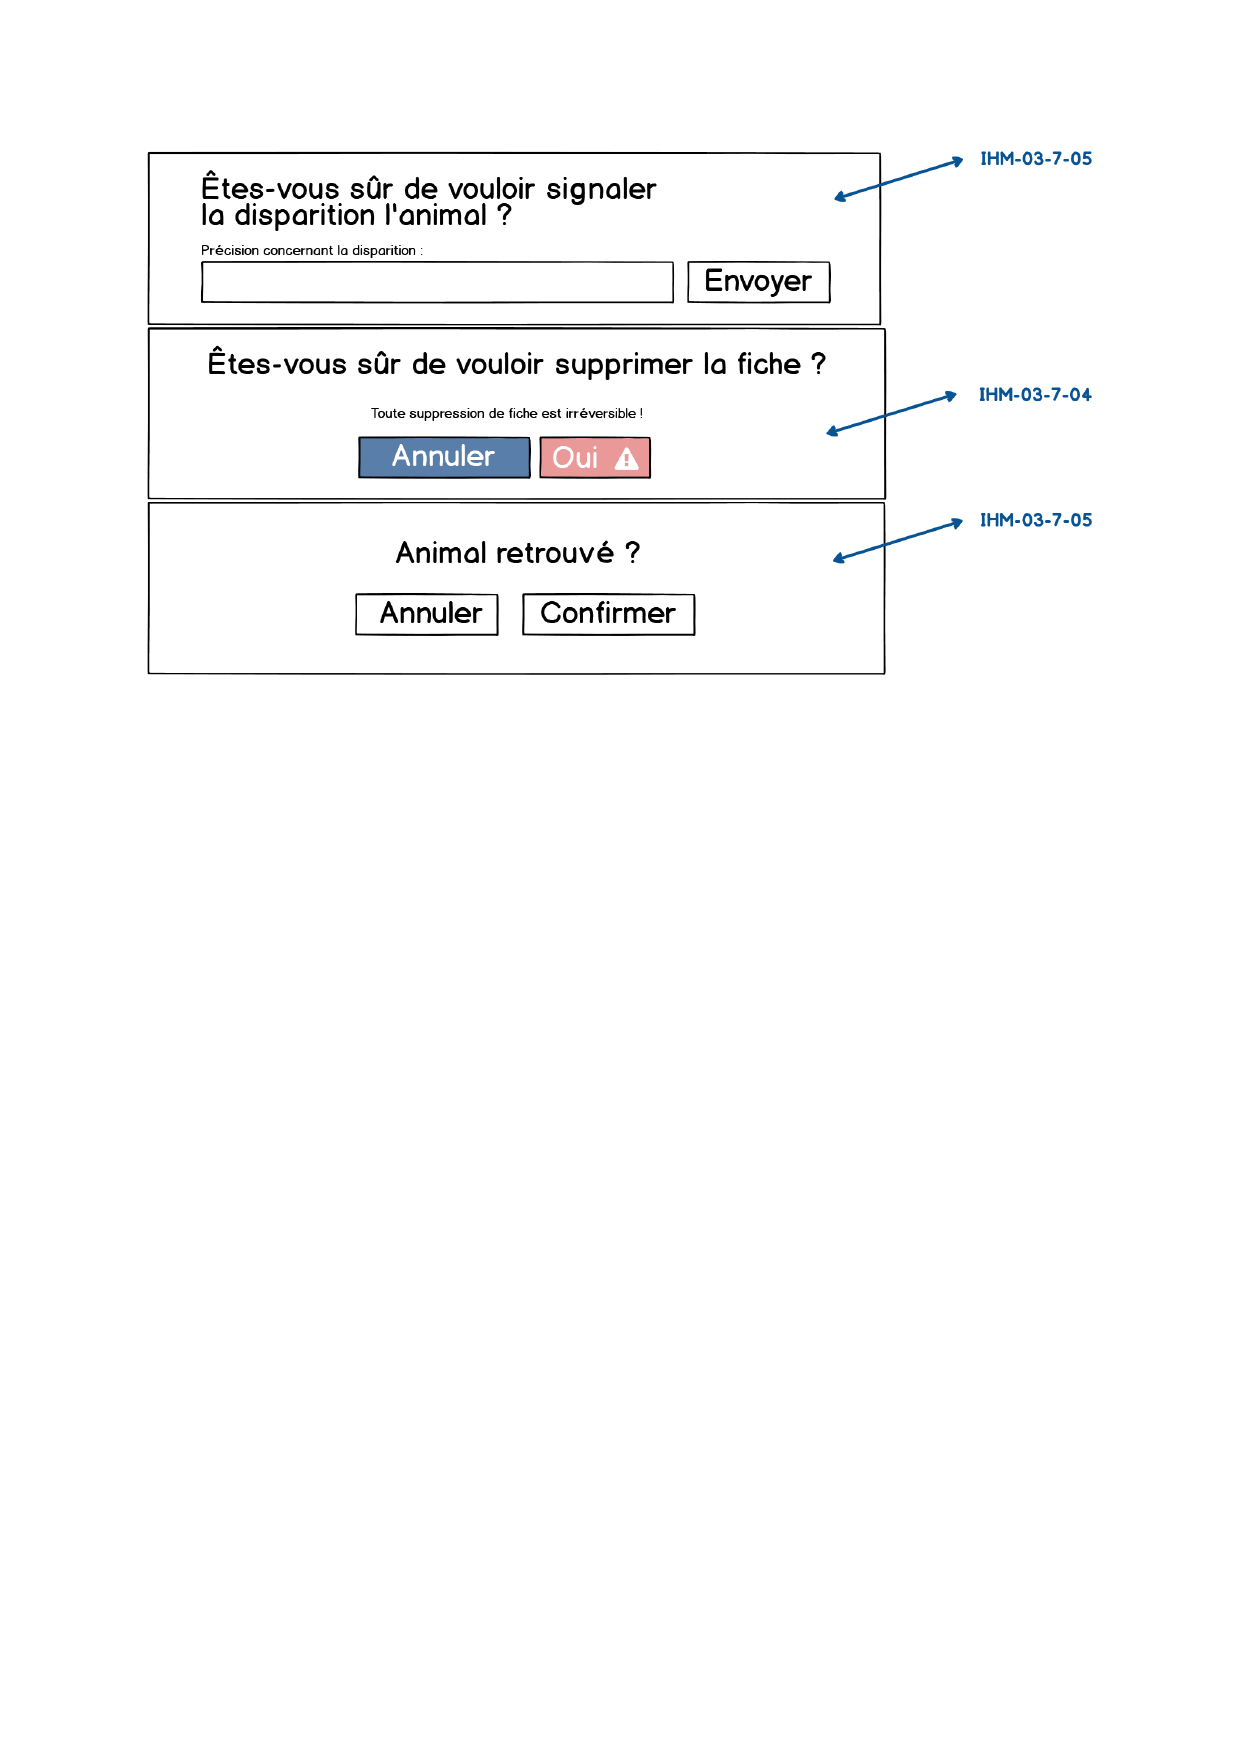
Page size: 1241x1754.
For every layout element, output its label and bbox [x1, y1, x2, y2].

picture [147, 502, 1093, 675]
picture [147, 147, 1093, 326]
picture [147, 327, 1093, 500]
